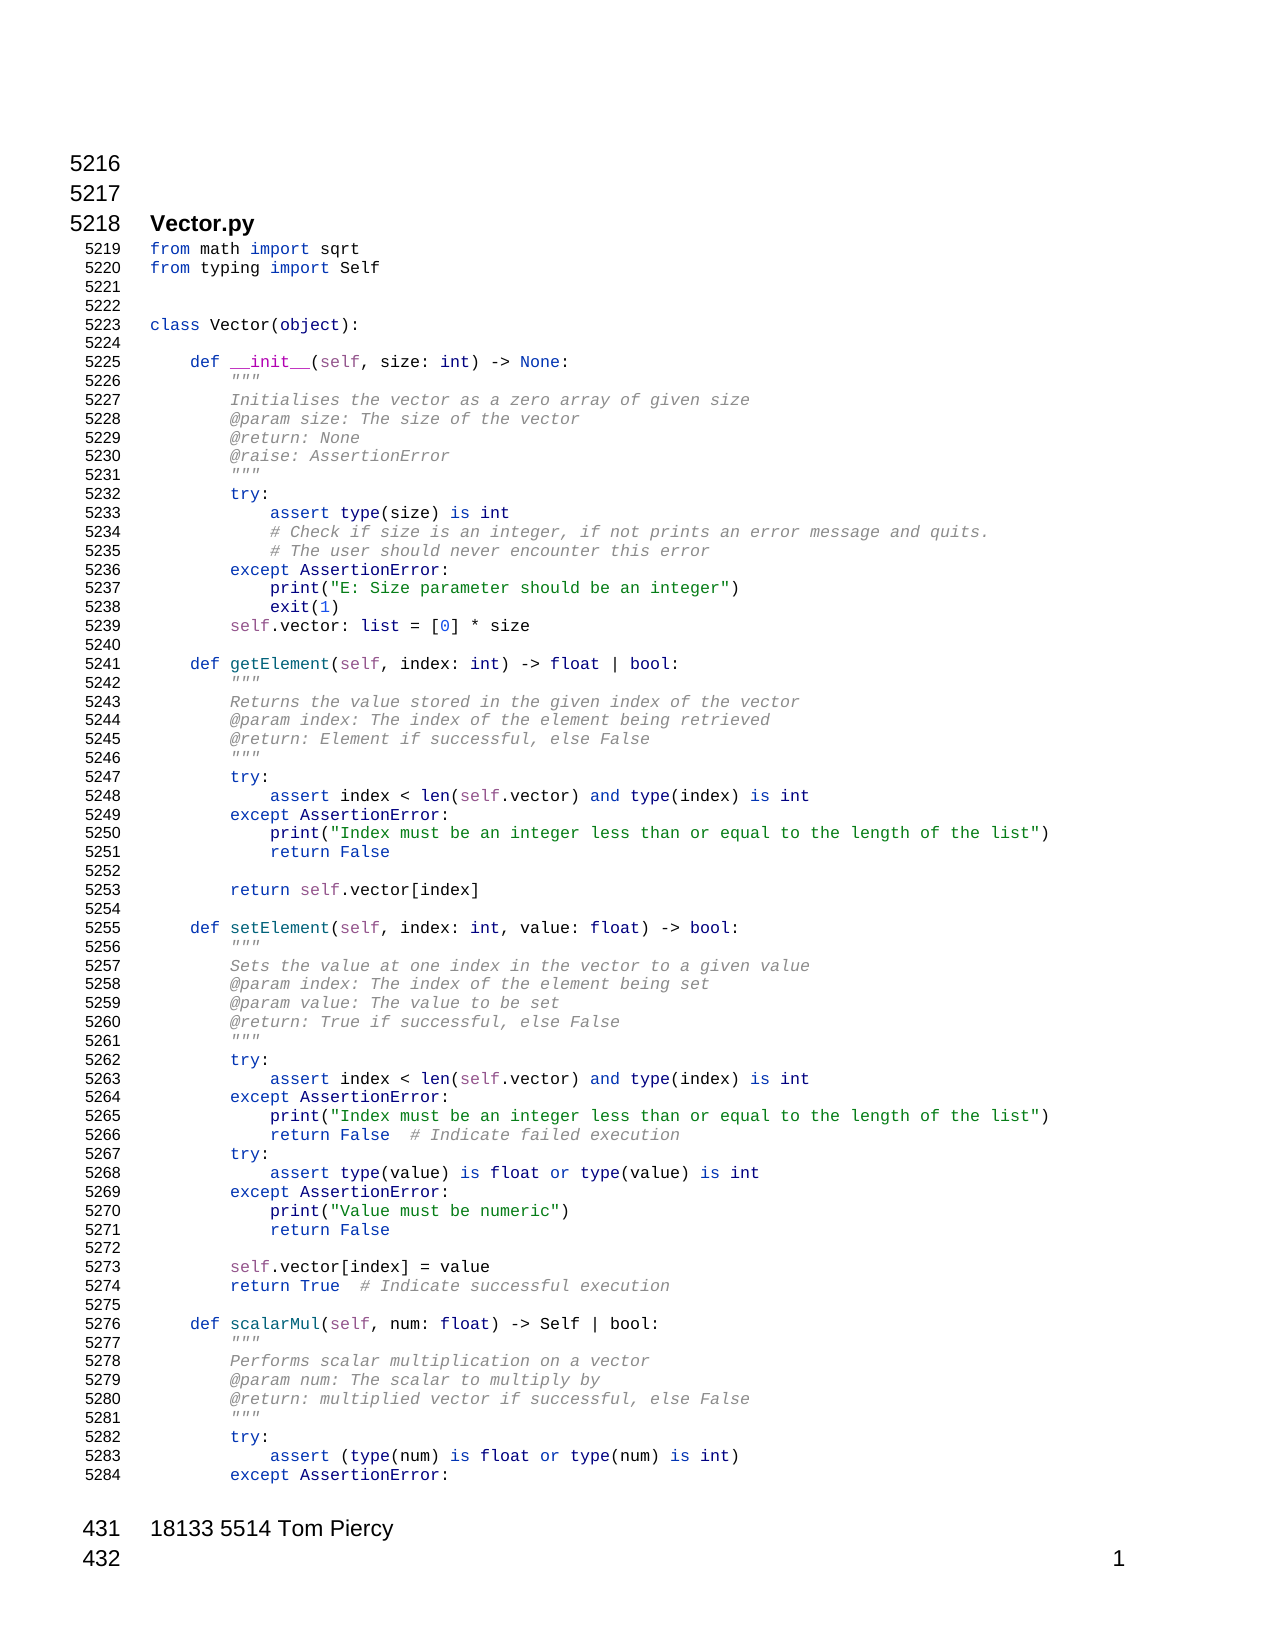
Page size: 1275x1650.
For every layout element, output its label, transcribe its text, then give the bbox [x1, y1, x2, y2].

picture [293, 660, 299, 669]
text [150, 241, 1125, 1485]
text Vector.py [150, 210, 1125, 237]
picture [293, 924, 299, 933]
